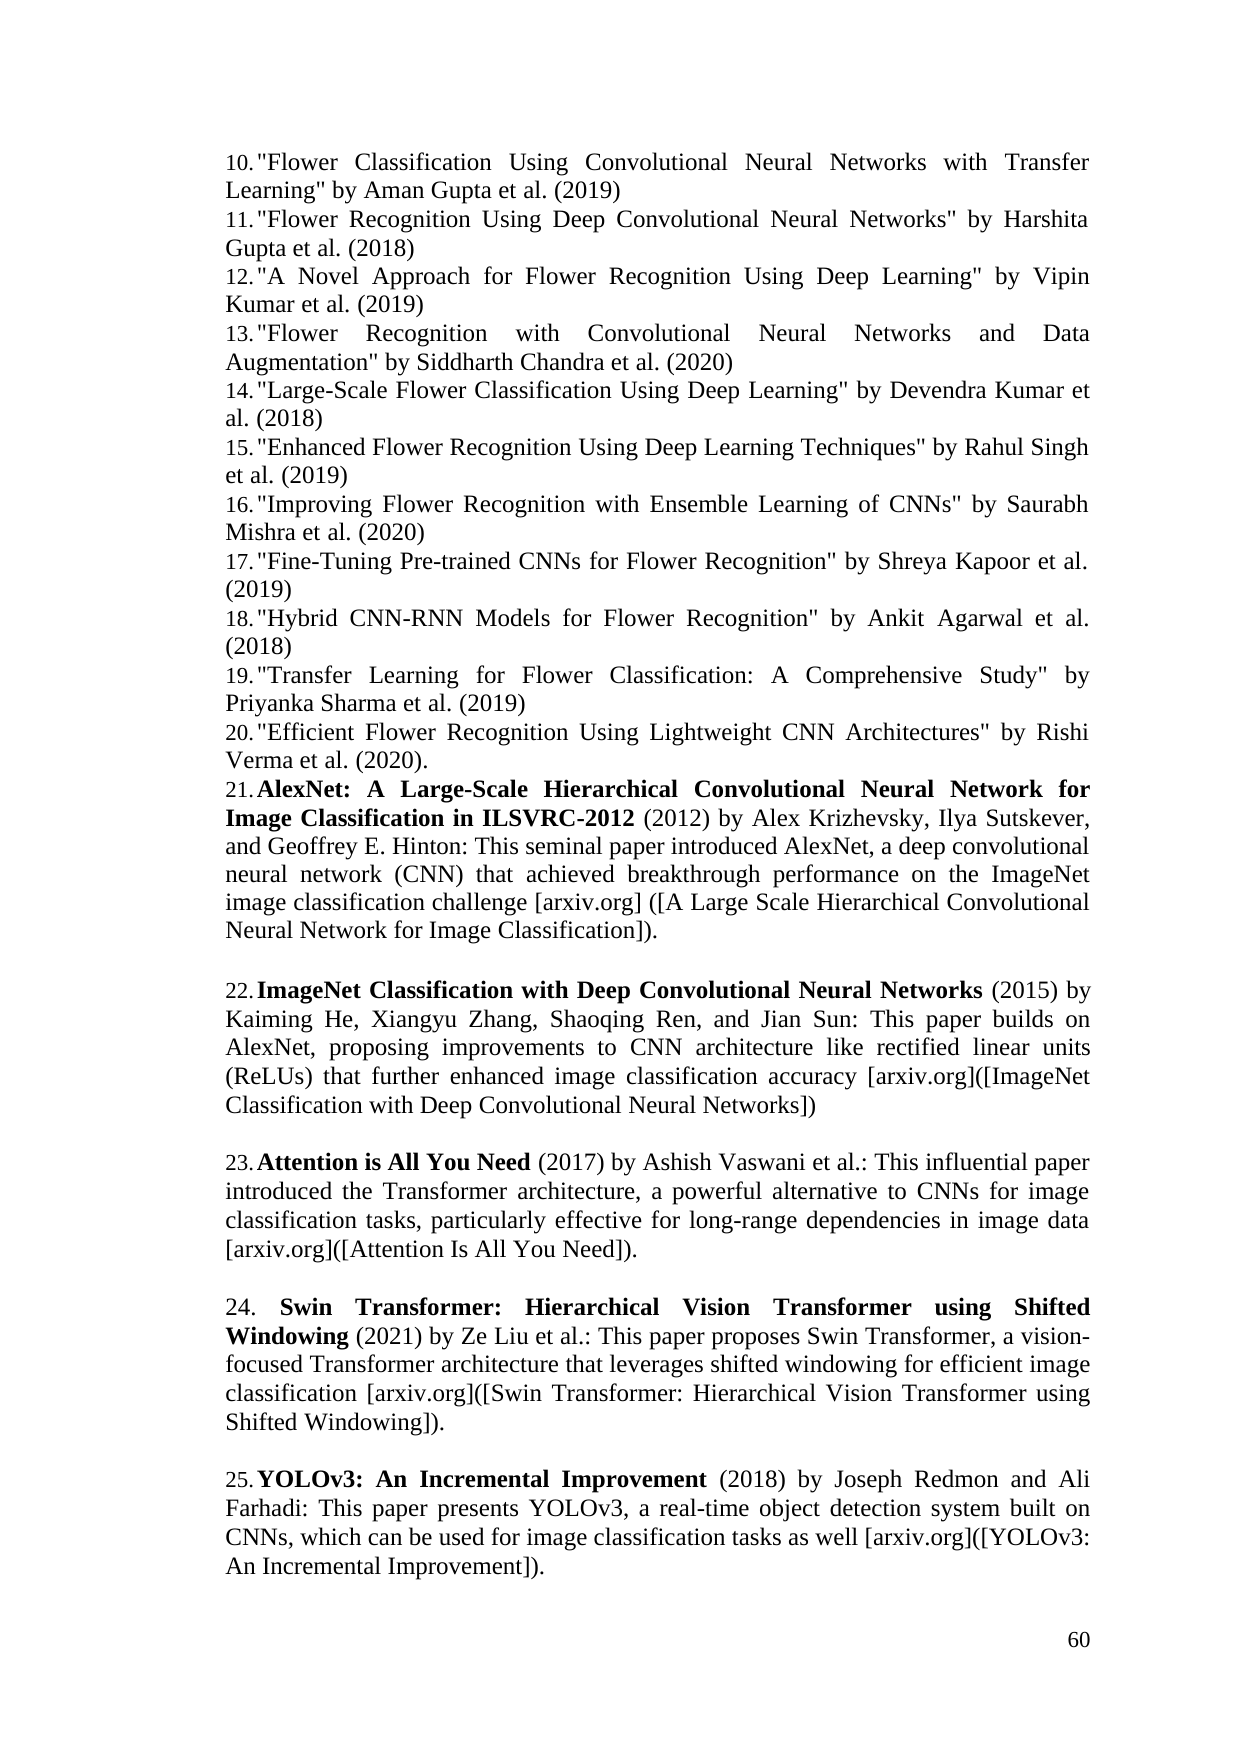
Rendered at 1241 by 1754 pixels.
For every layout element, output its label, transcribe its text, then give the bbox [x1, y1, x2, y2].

list YOLOv3: An Incremental Improvement (2018) by Joseph Redmon and Ali Farhadi: This paper presents YOLOv3, a real-time object detection system built on CNNs, which can be used for image classification tasks as well [arxiv.org]([YOLOv3: An Incremental Improvement]). [225, 1464, 1091, 1579]
list "A Novel Approach for Flower Recognition Using Deep Learning" by Vipin Kumar et al. (2019) [225, 262, 1090, 318]
list Attention is All You Need (2017) by Ashish Vaswani et al.: This influential paper introduced the Transformer architecture, a powerful alternative to CNNs for image classification tasks, particularly effective for long-range dependencies in image data [arxiv.org]([Attention Is All You Need]). [225, 1147, 1091, 1262]
list Swin Transformer: Hierarchical Vision Transformer using Shifted Windowing (2021) by Ze Liu et al.: This paper proposes Swin Transformer, a vision- focused Transformer architecture that leverages shifted windowing for efficient image classification [arxiv.org]([Swin Transformer: Hierarchical Vision Transformer using Shifted Windowing]). [225, 1292, 1091, 1436]
list "Enhanced Flower Recognition Using Deep Learning Techniques" by Rahul Singh et al. (2019) [225, 433, 1090, 489]
list "Hybrid CNN-RNN Models for Flower Recognition" by Ankit Agarwal et al. (2018) [225, 604, 1089, 660]
list AlexNet: A Large-Scale Hierarchical Convolutional Neural Network for Image Classification in ILSVRC-2012 (2012) by Alex Krizhevsky, Ilya Sutskever, and Geoffrey E. Hinton: This seminal paper introduced AlexNet, a deep convolutional neural network (CNN) that achieved breakthrough performance on the ImageNet image classification challenge [arxiv.org] ([A Large Scale Hierarchical Convolutional Neural Network for Image Classification]). [225, 775, 1090, 944]
list ImageNet Classification with Deep Convolutional Neural Networks (2015) by Kaiming He, Xiangyu Zhang, Shaoqing Ren, and Jian Sun: This paper builds on AlexNet, proposing improvements to CNN architecture like rectified linear units (ReLUs) that further enhanced image classification accuracy [arxiv.org]([ImageNet Classification with Deep Convolutional Neural Networks]) [225, 975, 1091, 1119]
list "Flower Classification Using Convolutional Neural Networks with Transfer Learning" by Aman Gupta et al. (2019) [225, 147, 1089, 204]
list "Fine-Tuning Pre-trained CNNs for Flower Recognition" by Shreya Kapoor et al. (2019) [225, 547, 1089, 603]
list "Flower Recognition with Convolutional Neural Networks and Data Augmentation" by Siddharth Chandra et al. (2020) [225, 319, 1090, 375]
list "Large-Scale Flower Classification Using Deep Learning" by Devendra Kumar et al. (2018) [225, 376, 1091, 432]
list "Flower Recognition Using Deep Convolutional Neural Networks" by Harshita Gupta et al. (2018) [225, 204, 1089, 262]
list "Transfer Learning for Flower Classification: A Comprehensive Study" by Priyanka Sharma et al. (2019) [225, 661, 1090, 717]
list "Improving Flower Recognition with Ensemble Learning of CNNs" by Saurabh Mishra et al. (2020) [225, 490, 1090, 546]
list "Efficient Flower Recognition Using Lightweight CNN Architectures" by Rishi Verma et al. (2020). [225, 718, 1090, 774]
